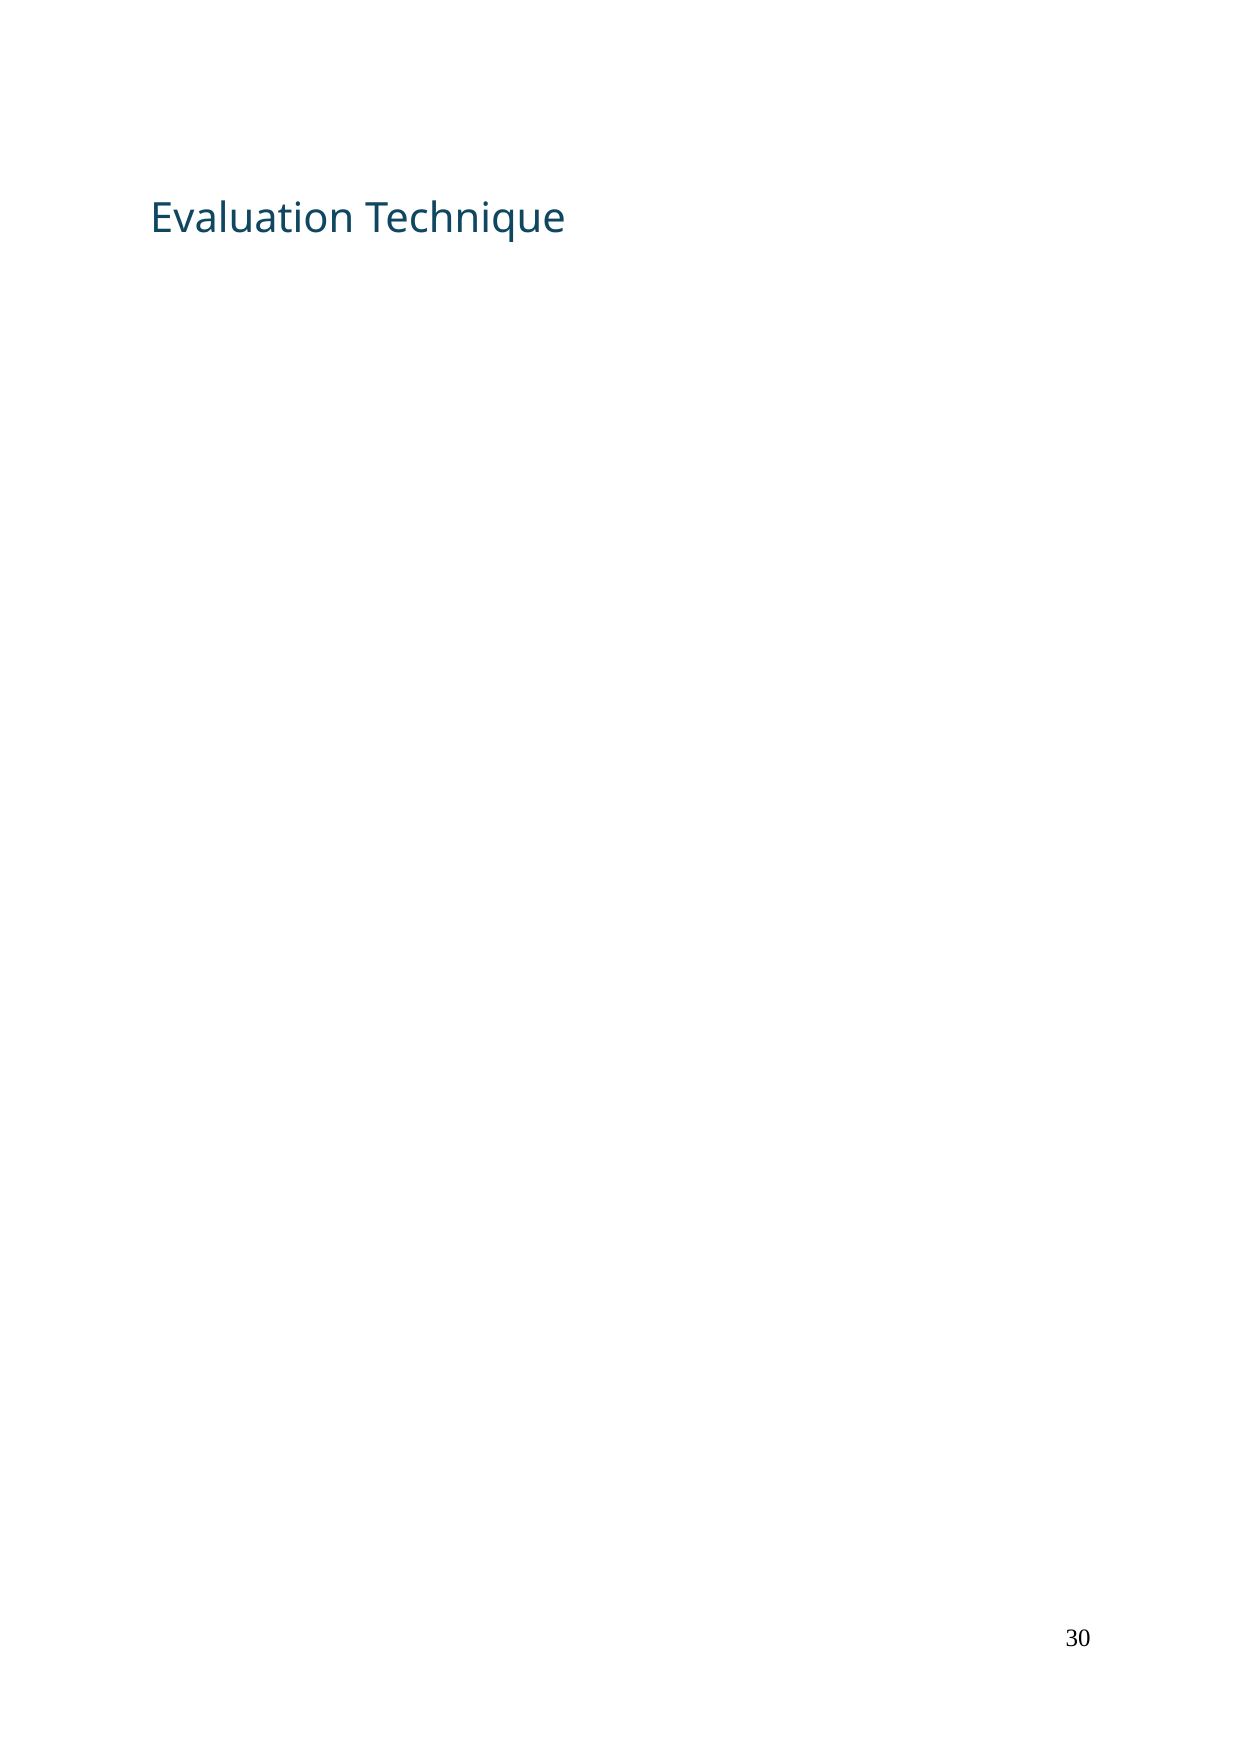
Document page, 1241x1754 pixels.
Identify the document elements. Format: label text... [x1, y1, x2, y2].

subtitle Evaluation Technique [150, 187, 1090, 244]
